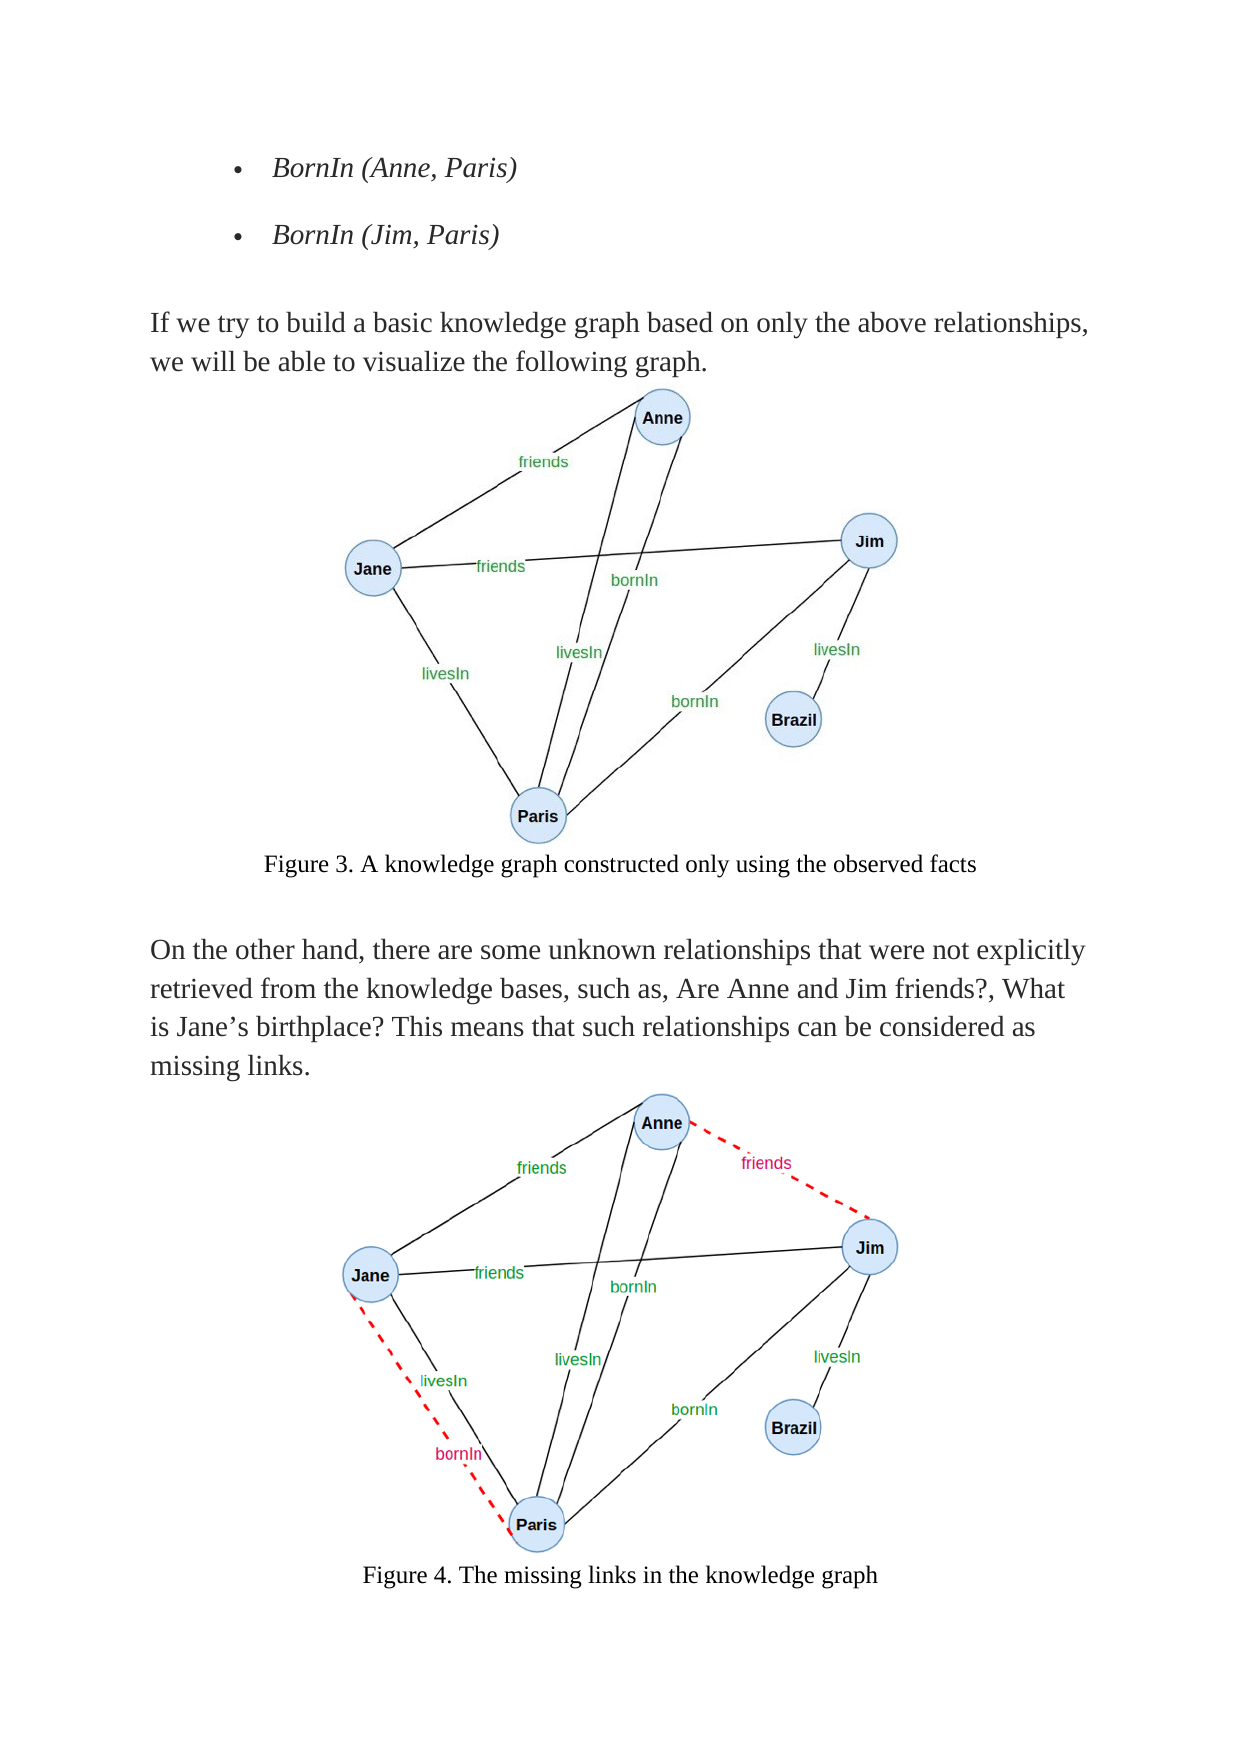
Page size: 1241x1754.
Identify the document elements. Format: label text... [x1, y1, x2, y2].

list BornIn (Anne, Paris) [234, 150, 1090, 183]
picture [336, 1086, 905, 1557]
text On the other hand, there are some unknown relationships that were not explicitly retrieved from the knowledge bases, such as, Are Anne and Jim friends?, What is Jane’s birthplace? This means that such relationships can be considered as missing links. [150, 932, 1090, 1081]
text Figure 3. A knowledge graph constructed only using the observed facts [150, 849, 1090, 878]
text Figure 4. The missing links in the knowledge graph [150, 1561, 1090, 1589]
picture [335, 382, 905, 845]
list BornIn (Jim, Paris) [234, 217, 1090, 251]
text If we try to build a basic knowledge graph based on only the above relationships, we will be able to visualize the following graph. [150, 306, 1090, 378]
